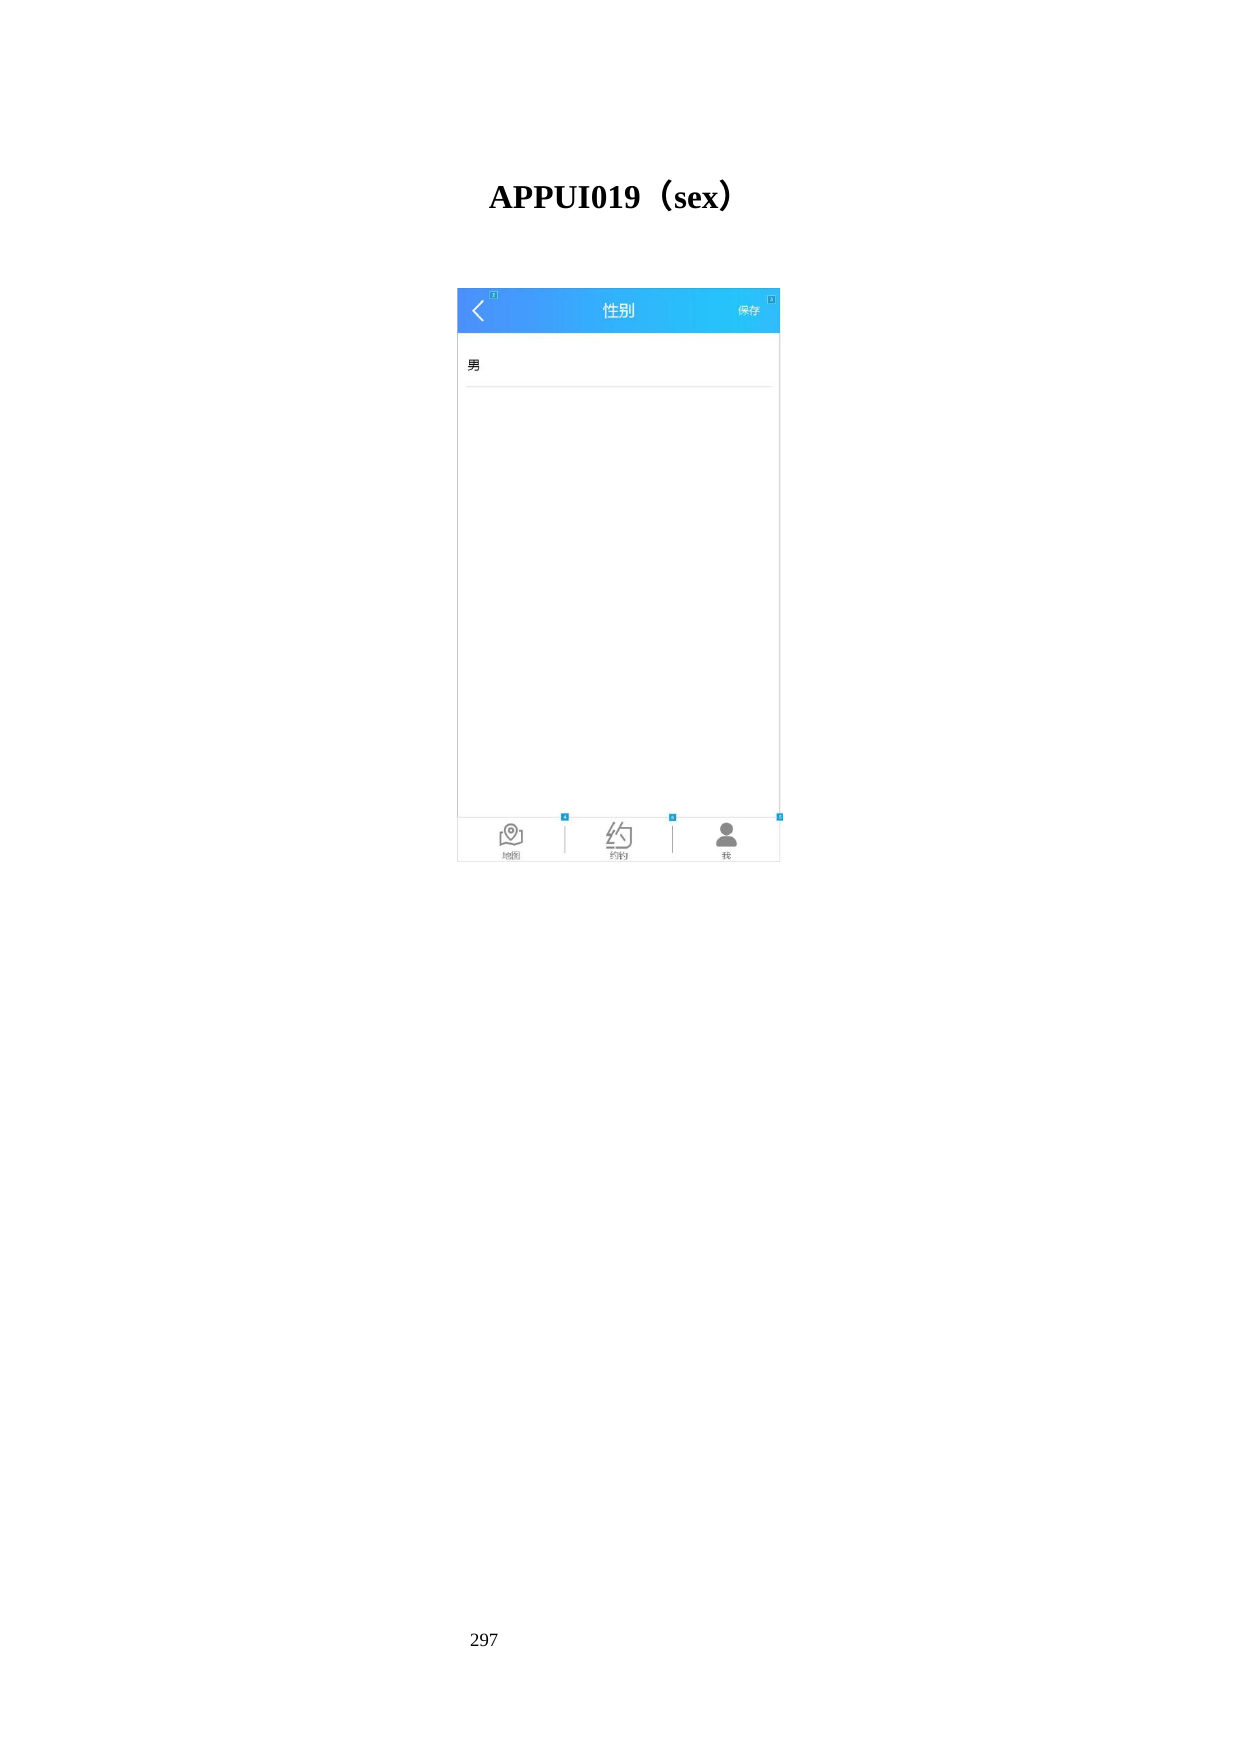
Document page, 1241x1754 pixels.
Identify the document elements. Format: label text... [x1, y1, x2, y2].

picture [457, 288, 783, 862]
subtitle APPUI019（sex） [187, 162, 1053, 227]
